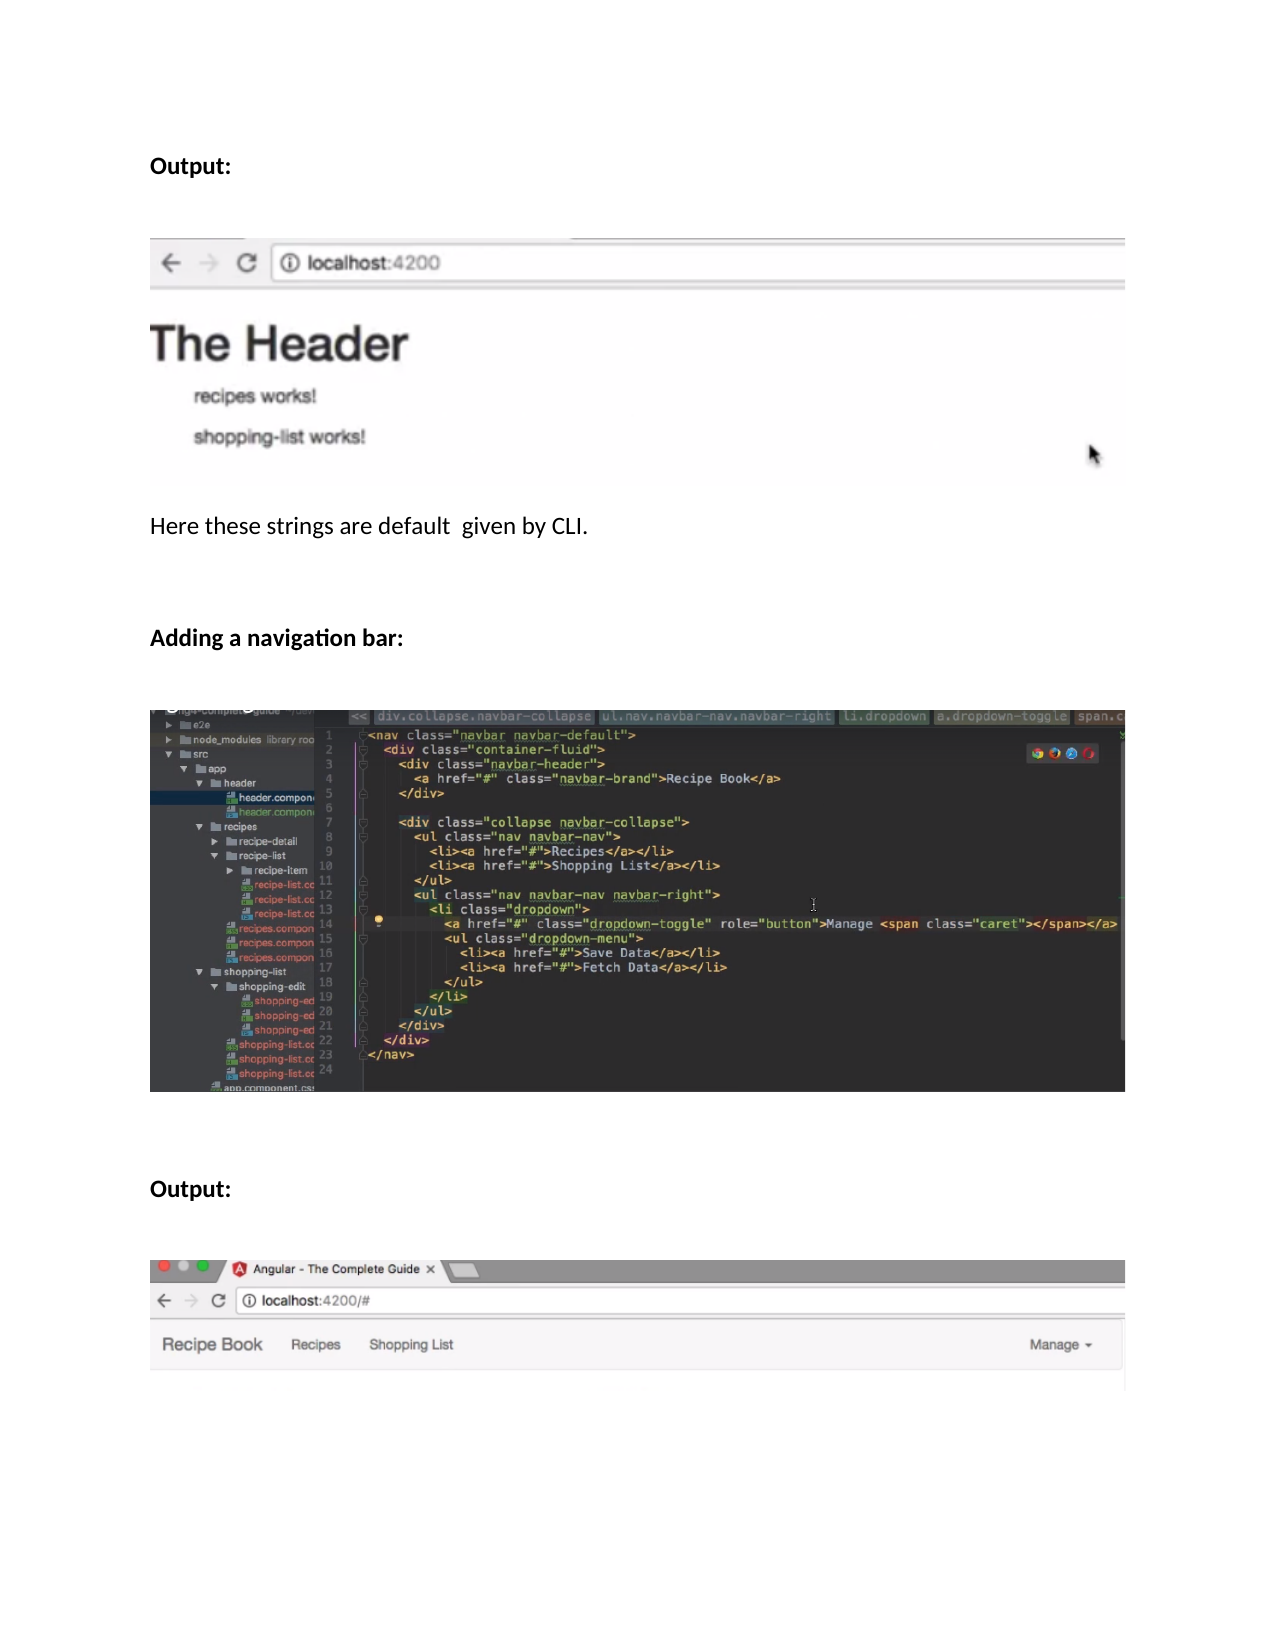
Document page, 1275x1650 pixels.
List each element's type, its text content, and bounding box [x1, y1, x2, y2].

picture [150, 1260, 1125, 1391]
picture [150, 710, 1125, 1092]
text Output: [150, 150, 1125, 181]
picture [150, 238, 1125, 486]
text Adding a navigation bar: [150, 622, 1125, 653]
text Output: [150, 1173, 1125, 1203]
text Here these strings are default given by CLI. [150, 511, 1125, 541]
